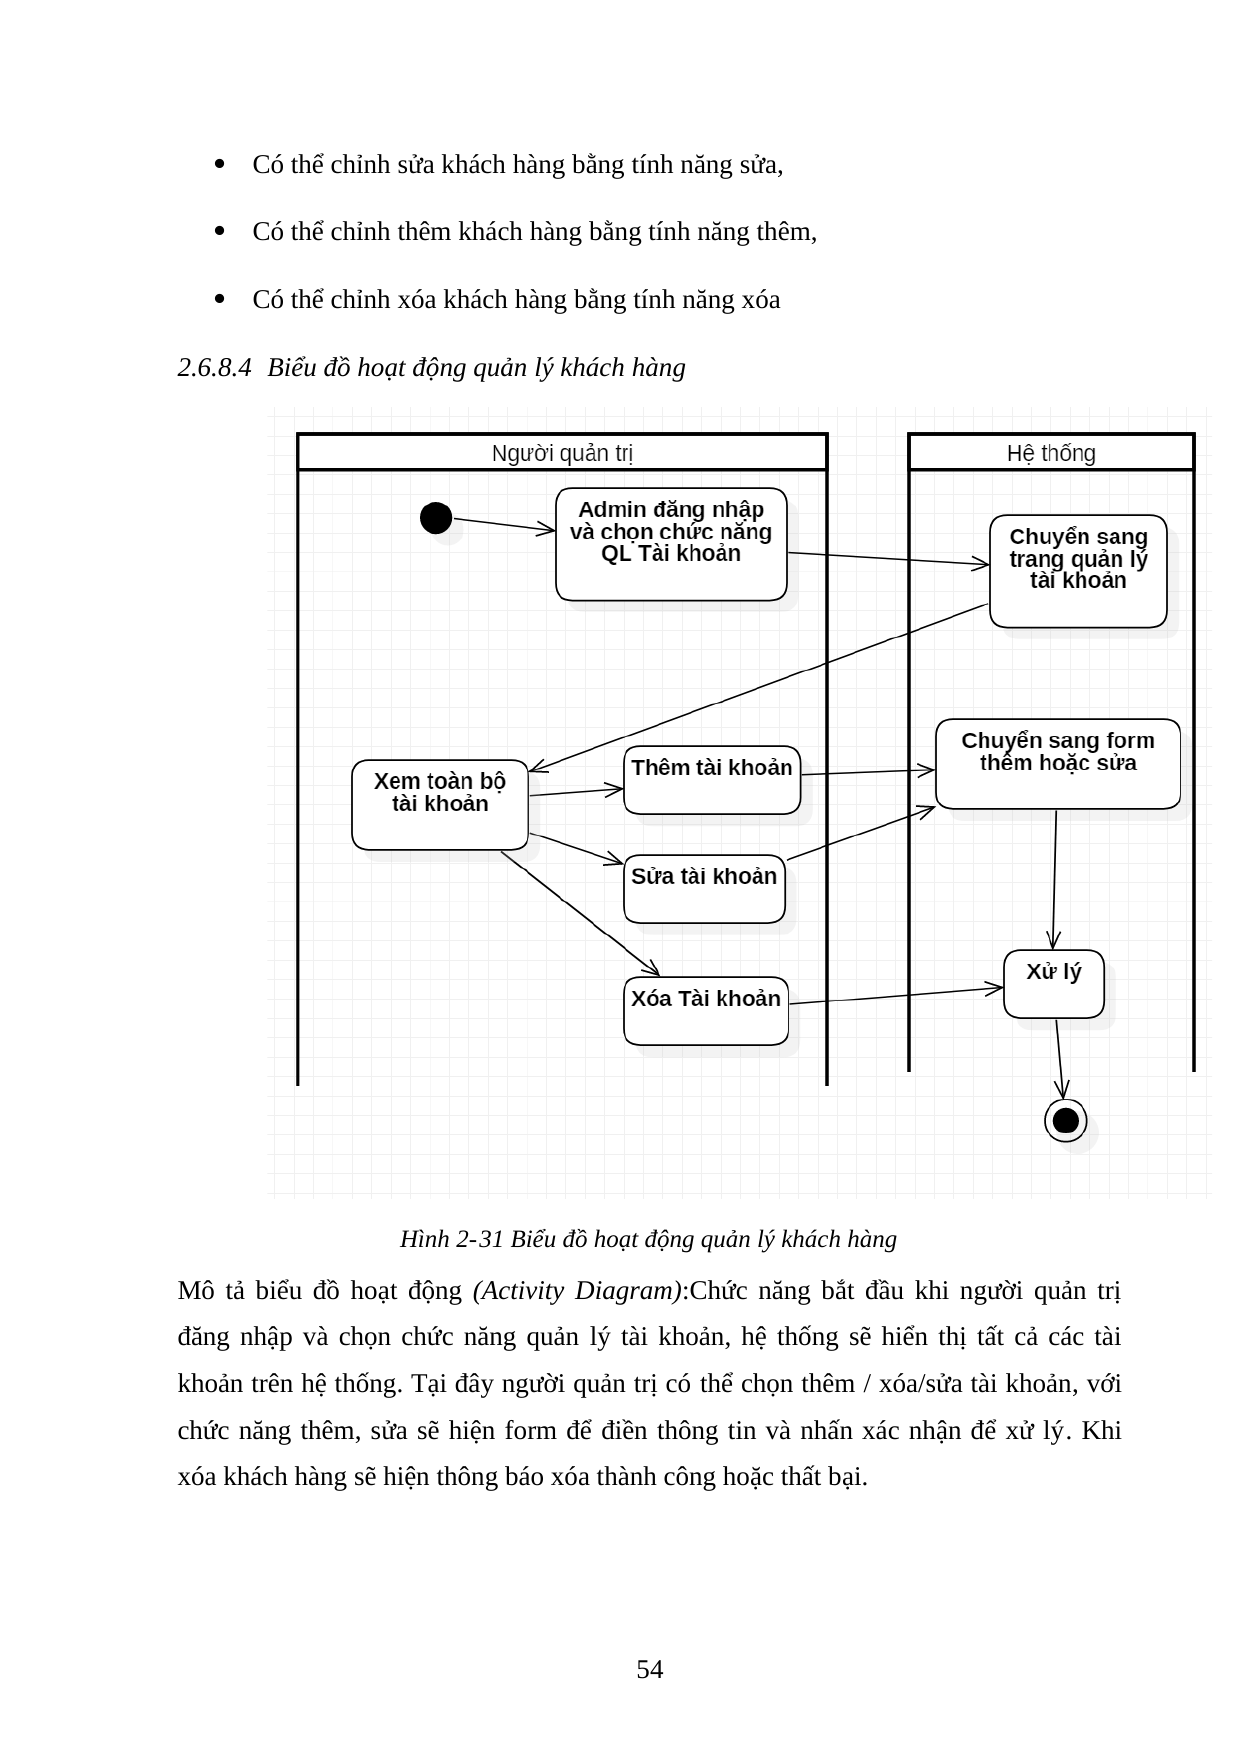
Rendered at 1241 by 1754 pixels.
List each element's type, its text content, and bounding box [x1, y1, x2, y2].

list Có thể chỉnh thêm khách hàng bằng tính năng thêm, [215, 215, 1122, 247]
text Mô tả biểu đồ hoạt động (Activity Diagram):Chức năng bắt đầu khi người quản trị đăng nhập và chọn chức năng quản lý tài khoản, hệ thống sẽ hiển thị tất cả các tài khoản trên hệ thống. Tại đây người quản trị có thể chọn thêm / xóa/sửa tài khoản, với chức năng thêm, sửa sẽ hiện form để điền thông tin và nhấn xác nhận để xử lý. Khi xóa khách hàng sẽ hiện thông báo xóa thành công hoặc thất bại. [177, 1274, 1122, 1492]
list Có thể chỉnh sửa khách hàng bằng tính năng sửa, [215, 148, 1122, 179]
picture [267, 407, 1213, 1199]
list Có thể chỉnh xóa khách hàng bằng tính năng xóa [215, 283, 1122, 314]
subtitle Biểu đồ hoạt động quản lý khách hàng [177, 351, 1122, 382]
